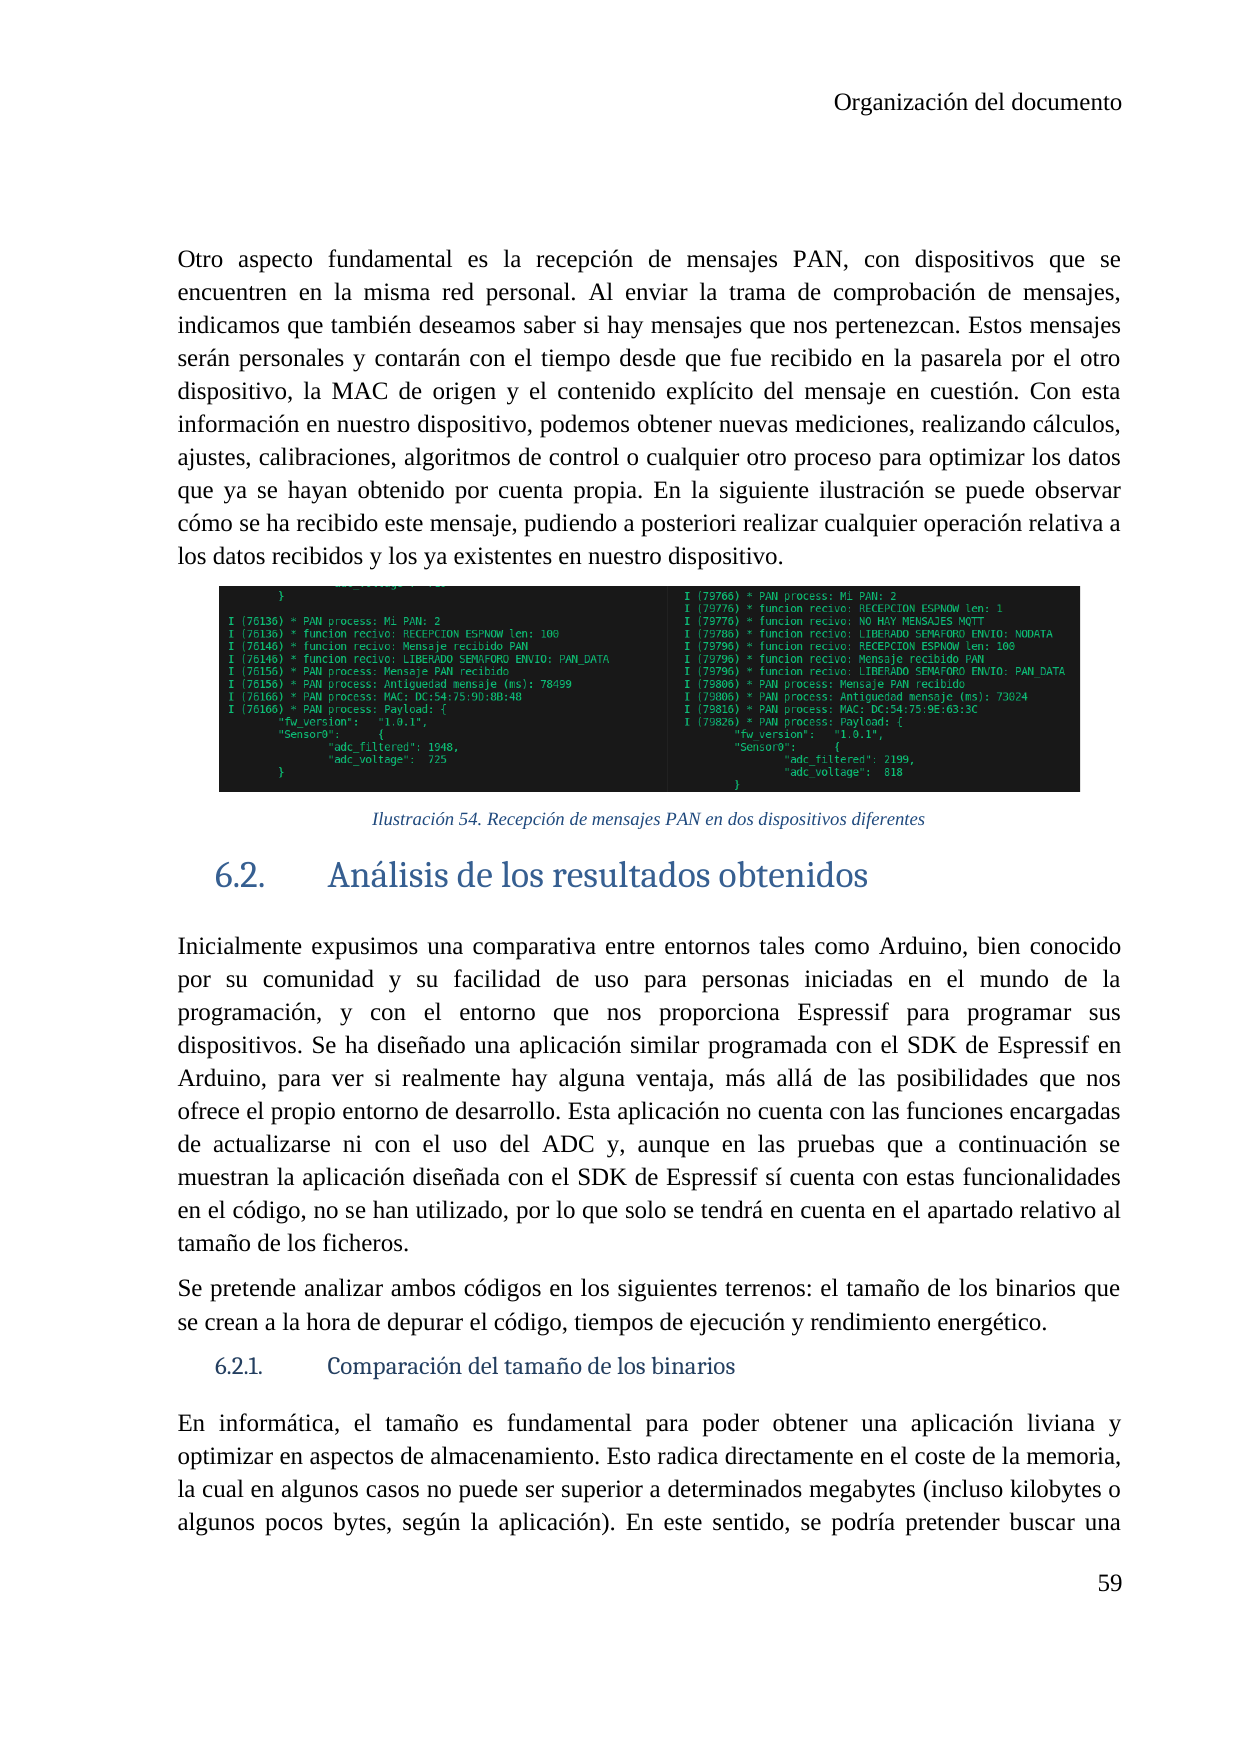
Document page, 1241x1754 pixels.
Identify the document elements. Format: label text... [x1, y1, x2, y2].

picture [219, 586, 1081, 792]
text Otro aspecto fundamental es la recepción de mensajes PAN, con dispositivos que se encuentren en la misma red personal. Al enviar la trama de comprobación de mensajes, indicamos que también deseamos saber si hay mensajes que nos pertenezcan. Estos mensajes serán personales y contarán con el tiempo desde que fue recibido en la pasarela por el otro dispositivo, la MAC de origen y el contenido explícito del mensaje en cuestión. Con esta información en nuestro dispositivo, podemos obtener nuevas mediciones, realizando cálculos, ajustes, calibraciones, algoritmos de control o cualquier otro proceso para optimizar los datos que ya se hayan obtenido por cuenta propia. En la siguiente ilustración se puede observar cómo se ha recibido este mensaje, pudiendo a posteriori realizar cualquier operación relativa a los datos recibidos y los ya existentes en nuestro dispositivo. [177, 244, 1122, 570]
text Se pretende analizar ambos códigos en los siguientes terrenos: el tamaño de los binarios que se crean a la hora de depurar el código, tiempos de ejecución y rendimiento energético. [177, 1273, 1122, 1335]
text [177, 1408, 1122, 1536]
subtitle Análisis de los resultados obtenidos [215, 854, 1122, 897]
subtitle Comparación del tamaño de los binarios [215, 1352, 1122, 1381]
text Ilustración 54. Recepción de mensajes PAN en dos dispositivos diferentes [177, 808, 1122, 829]
text Inicialmente expusimos una comparativa entre entornos tales como Arduino, bien conocido por su comunidad y su facilidad de uso para personas iniciadas en el mundo de la programación, y con el entorno que nos proporciona Espressif para programar sus dispositivos. Se ha diseñado una aplicación similar programada con el SDK de Espressif en Arduino, para ver si realmente hay alguna ventaja, más allá de las posibilidades que nos ofrece el propio entorno de desarrollo. Esta aplicación no cuenta con las funciones encargadas de actualizarse ni con el uso del ADC y, aunque en las pruebas que a continuación se muestran la aplicación diseñada con el SDK de Espressif sí cuenta con estas funcionalidades en el código, no se han utilizado, por lo que solo se tendrá en cuenta en el apartado relativo al tamaño de los ficheros. [177, 931, 1122, 1257]
